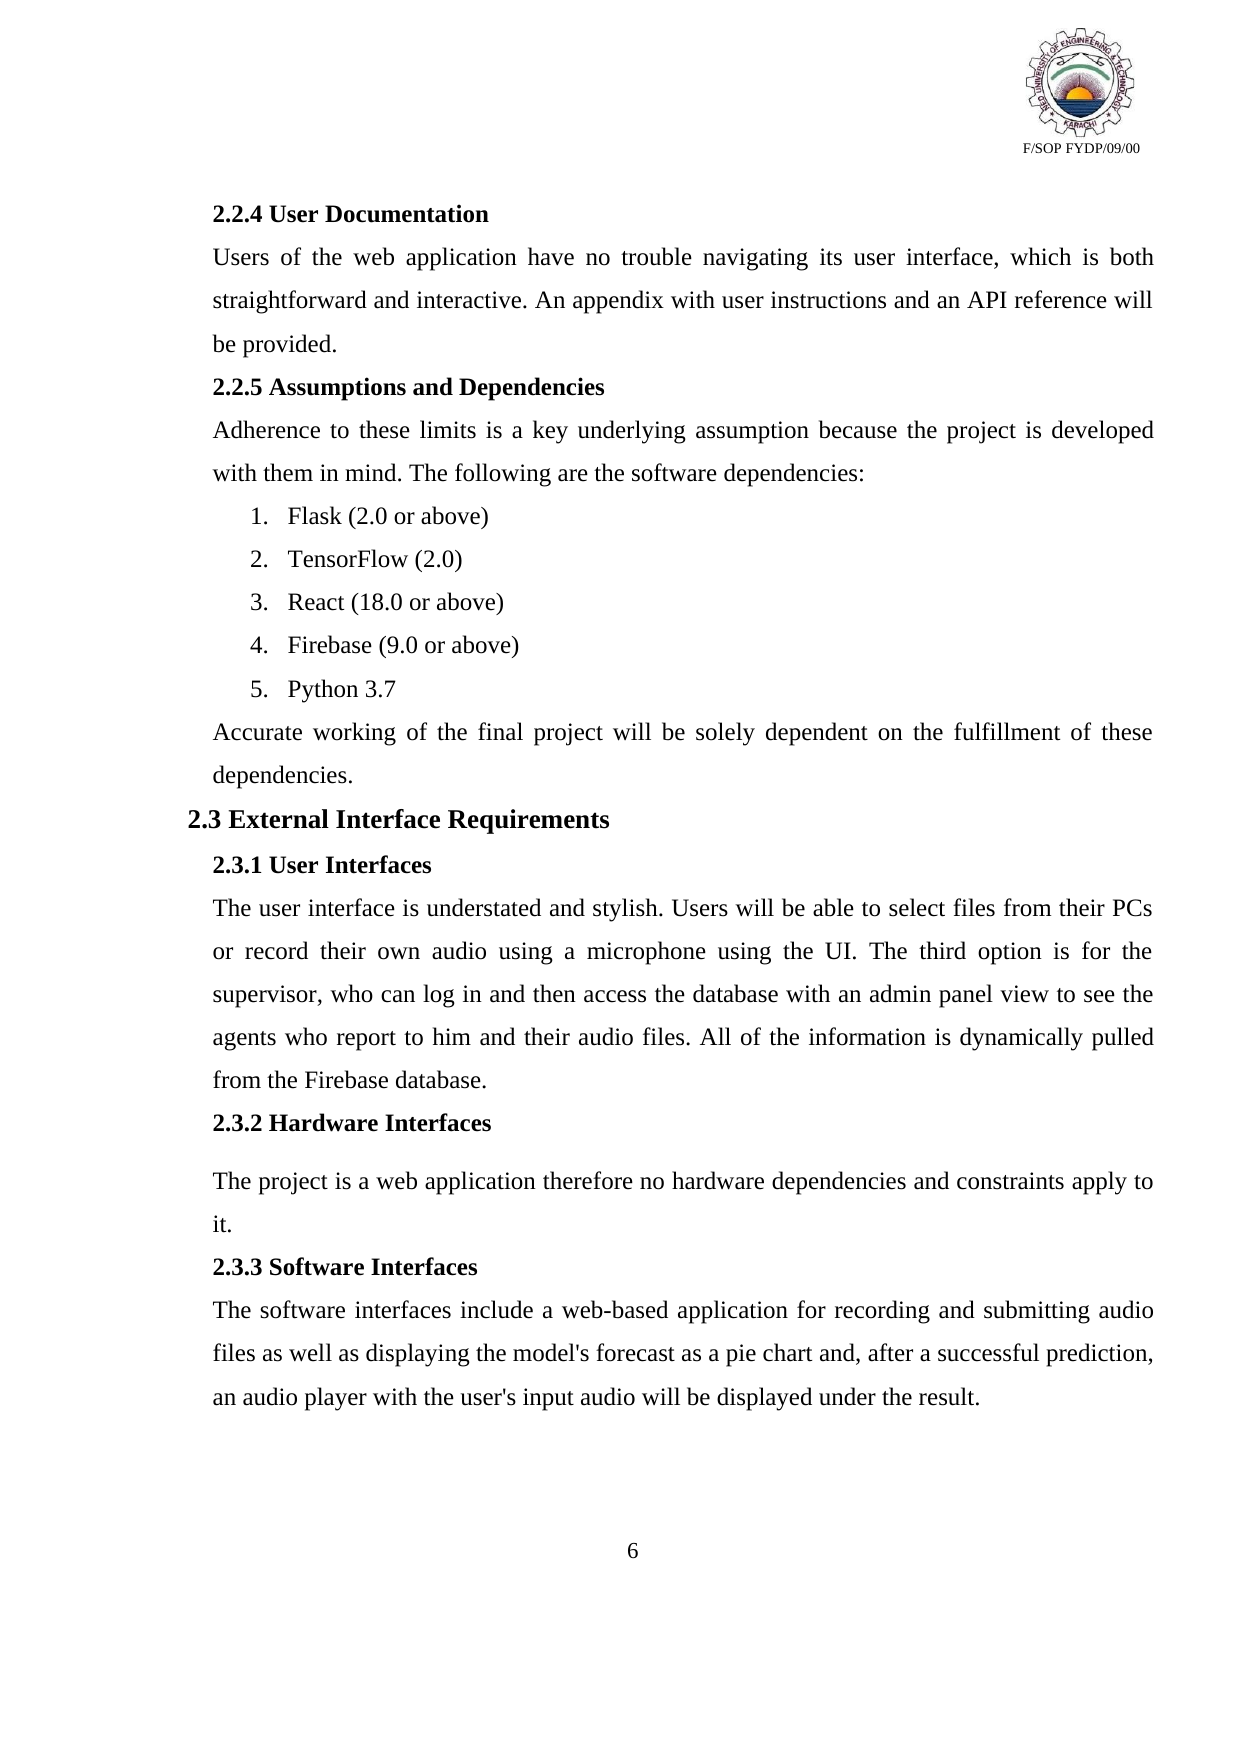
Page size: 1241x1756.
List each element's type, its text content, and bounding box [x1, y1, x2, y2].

list React (18.0 or above) [250, 587, 1155, 616]
text The project is a web application therefore no hardware dependencies and constraints apply to it. [212, 1166, 1155, 1238]
subtitle 2.3.2 Hardware Interfaces [212, 1108, 1155, 1137]
list Flask (2.0 or above) [250, 501, 1155, 530]
subtitle 2.3.3 Software Interfaces [212, 1252, 1155, 1281]
text Adherence to these limits is a key underlying assumption because the project is developed with them in mind. The following are the software dependencies: [212, 415, 1155, 487]
picture [1025, 28, 1137, 140]
text The software interfaces include a web-based application for recording and submitting audio files as well as displaying the model's forecast as a pie chart and, after a successful prediction, an audio player with the user's input audio will be displayed under the result. [212, 1295, 1155, 1410]
subtitle 2.2.5 Assumptions and Dependencies [212, 372, 1155, 401]
list TensorFlow (2.0) [250, 544, 1155, 573]
subtitle 2.3.1 User Interfaces [212, 850, 1155, 878]
subtitle 2.3 External Interface Requirements [187, 803, 1155, 834]
text Users of the web application have no trouble navigating its user interface, which is both straightforward and interactive. An appendix with user instructions and an API reference will be provided. [212, 242, 1155, 357]
text Accurate working of the final project will be solely dependent on the fulfillment of these dependencies. [212, 717, 1155, 789]
list Firebase (9.0 or above) [250, 631, 1155, 659]
subtitle 2.2.4 User Documentation [212, 199, 1155, 228]
list Python 3.7 [250, 674, 1155, 702]
text The user interface is understated and stylish. Users will be able to select files from their PCs or record their own audio using a microphone using the UI. The third option is for the supervisor, who can log in and then access the database with an admin panel view to see the agents who report to him and their audio files. All of the information is dynamically pulled from the Firebase database. [212, 893, 1155, 1094]
